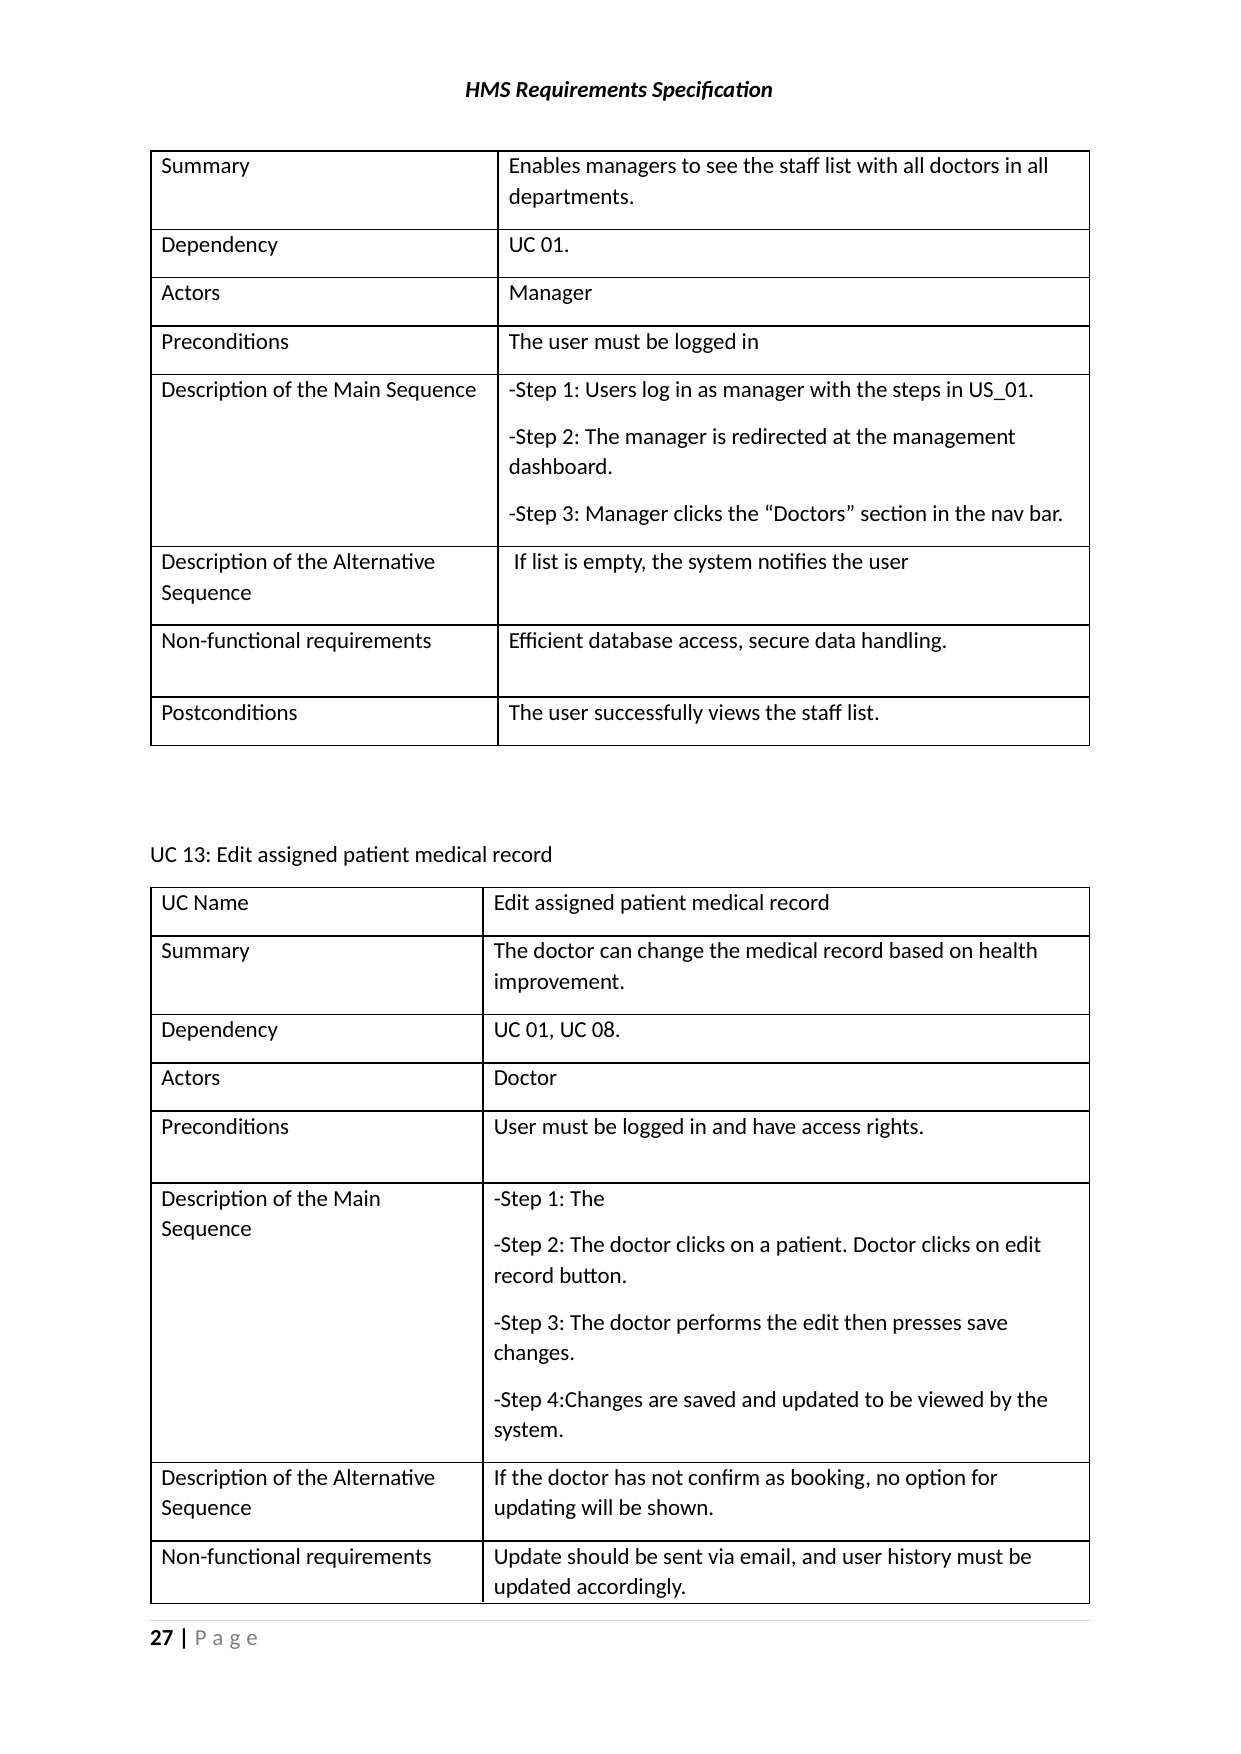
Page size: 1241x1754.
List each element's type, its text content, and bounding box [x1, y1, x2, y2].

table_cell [152, 1542, 482, 1602]
table_header UC Name [152, 888, 482, 935]
table_cell UC 01. [499, 230, 1089, 277]
table_cell UC 01, UC 08. [484, 1015, 1089, 1062]
table_cell Description of the Main Sequence [152, 1184, 482, 1462]
table_cell Enables managers to see the staff list with all doctors in all departments. [499, 152, 1089, 228]
table_cell Doctor [484, 1064, 1089, 1110]
table_cell -Step 1: The -Step 2: The doctor clicks on a patient. Doctor clicks on edit record button. -Step 3: The doctor performs the edit then presses save changes. -Step 4:Changes are saved and updated to be viewed by the system. [484, 1184, 1089, 1462]
table_cell Dependency [152, 1015, 482, 1062]
table_cell Non-functional requirements [152, 626, 497, 696]
table_cell User must be logged in and have access rights. [484, 1112, 1089, 1182]
table_cell Dependency [152, 230, 497, 277]
table_header Edit assigned patient medical record [484, 888, 1089, 935]
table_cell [484, 1542, 1089, 1602]
table_cell Efficient database access, secure data handling. [499, 626, 1089, 696]
table_cell Description of the Alternative Sequence [152, 1463, 482, 1540]
table_cell Postconditions [152, 698, 497, 744]
table_cell If list is empty, the system notifies the user [499, 547, 1089, 624]
table_cell The user must be logged in [499, 327, 1089, 373]
table_cell Preconditions [152, 1112, 482, 1182]
table_cell Summary [152, 937, 482, 1014]
table_cell Description of the Alternative Sequence [152, 547, 497, 624]
text UC 13: Edit assigned patient medical record [150, 840, 1090, 868]
table_cell Actors [152, 1064, 482, 1110]
table_cell -Step 1: Users log in as manager with the steps in US_01. -Step 2: The manager is redirected at the management dashboard. -Step 3: Manager clicks the “Doctors” section in the nav bar. [499, 375, 1089, 546]
table_cell Manager [499, 278, 1089, 325]
table_cell Summary [152, 152, 497, 228]
table_cell Actors [152, 278, 497, 325]
table_cell Description of the Main Sequence [152, 375, 497, 546]
table_cell The doctor can change the medical record based on health improvement. [484, 937, 1089, 1014]
table_cell The user successfully views the staff list. [499, 698, 1089, 744]
table_cell If the doctor has not confirm as booking, no option for updating will be shown. [484, 1463, 1089, 1540]
table_cell Preconditions [152, 327, 497, 373]
